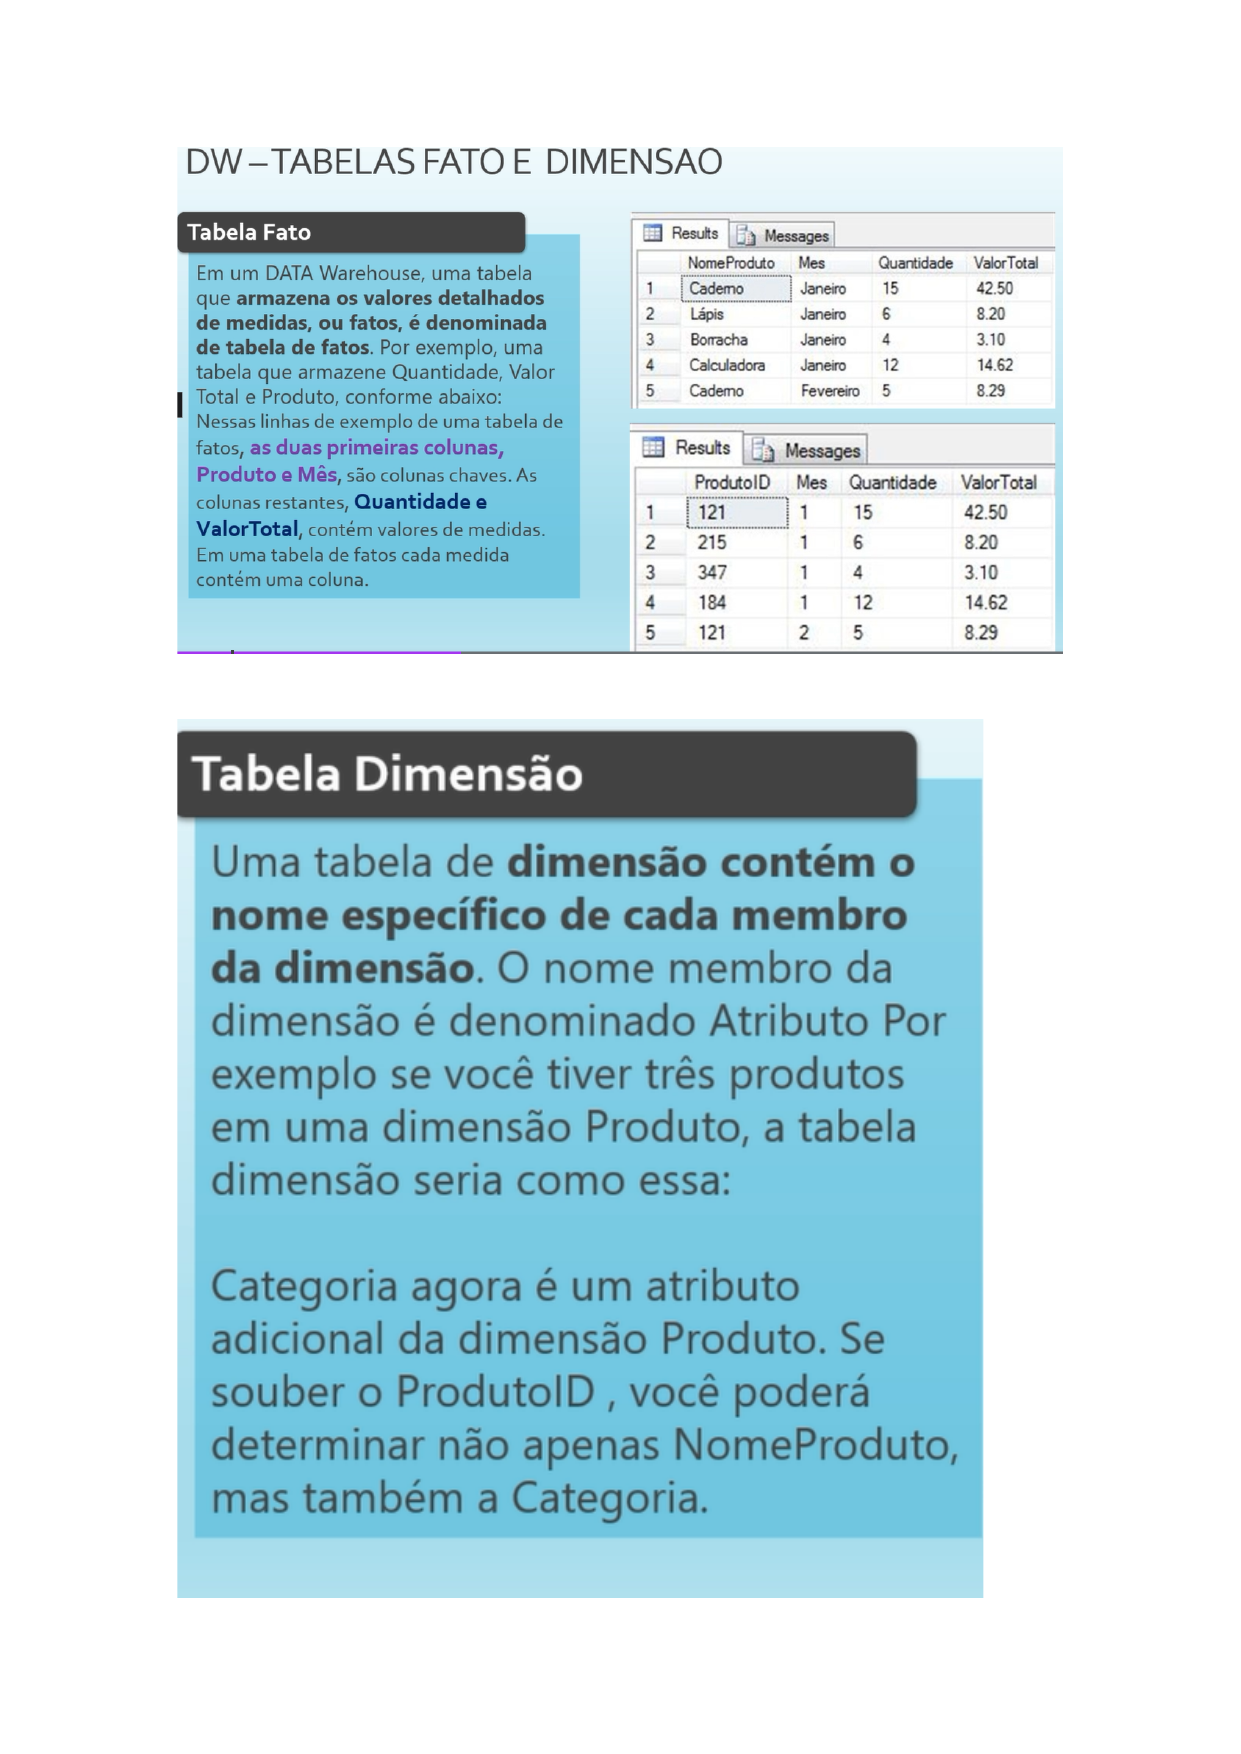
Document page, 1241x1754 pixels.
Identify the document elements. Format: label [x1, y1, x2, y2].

picture [177, 147, 1063, 654]
picture [177, 719, 984, 1598]
